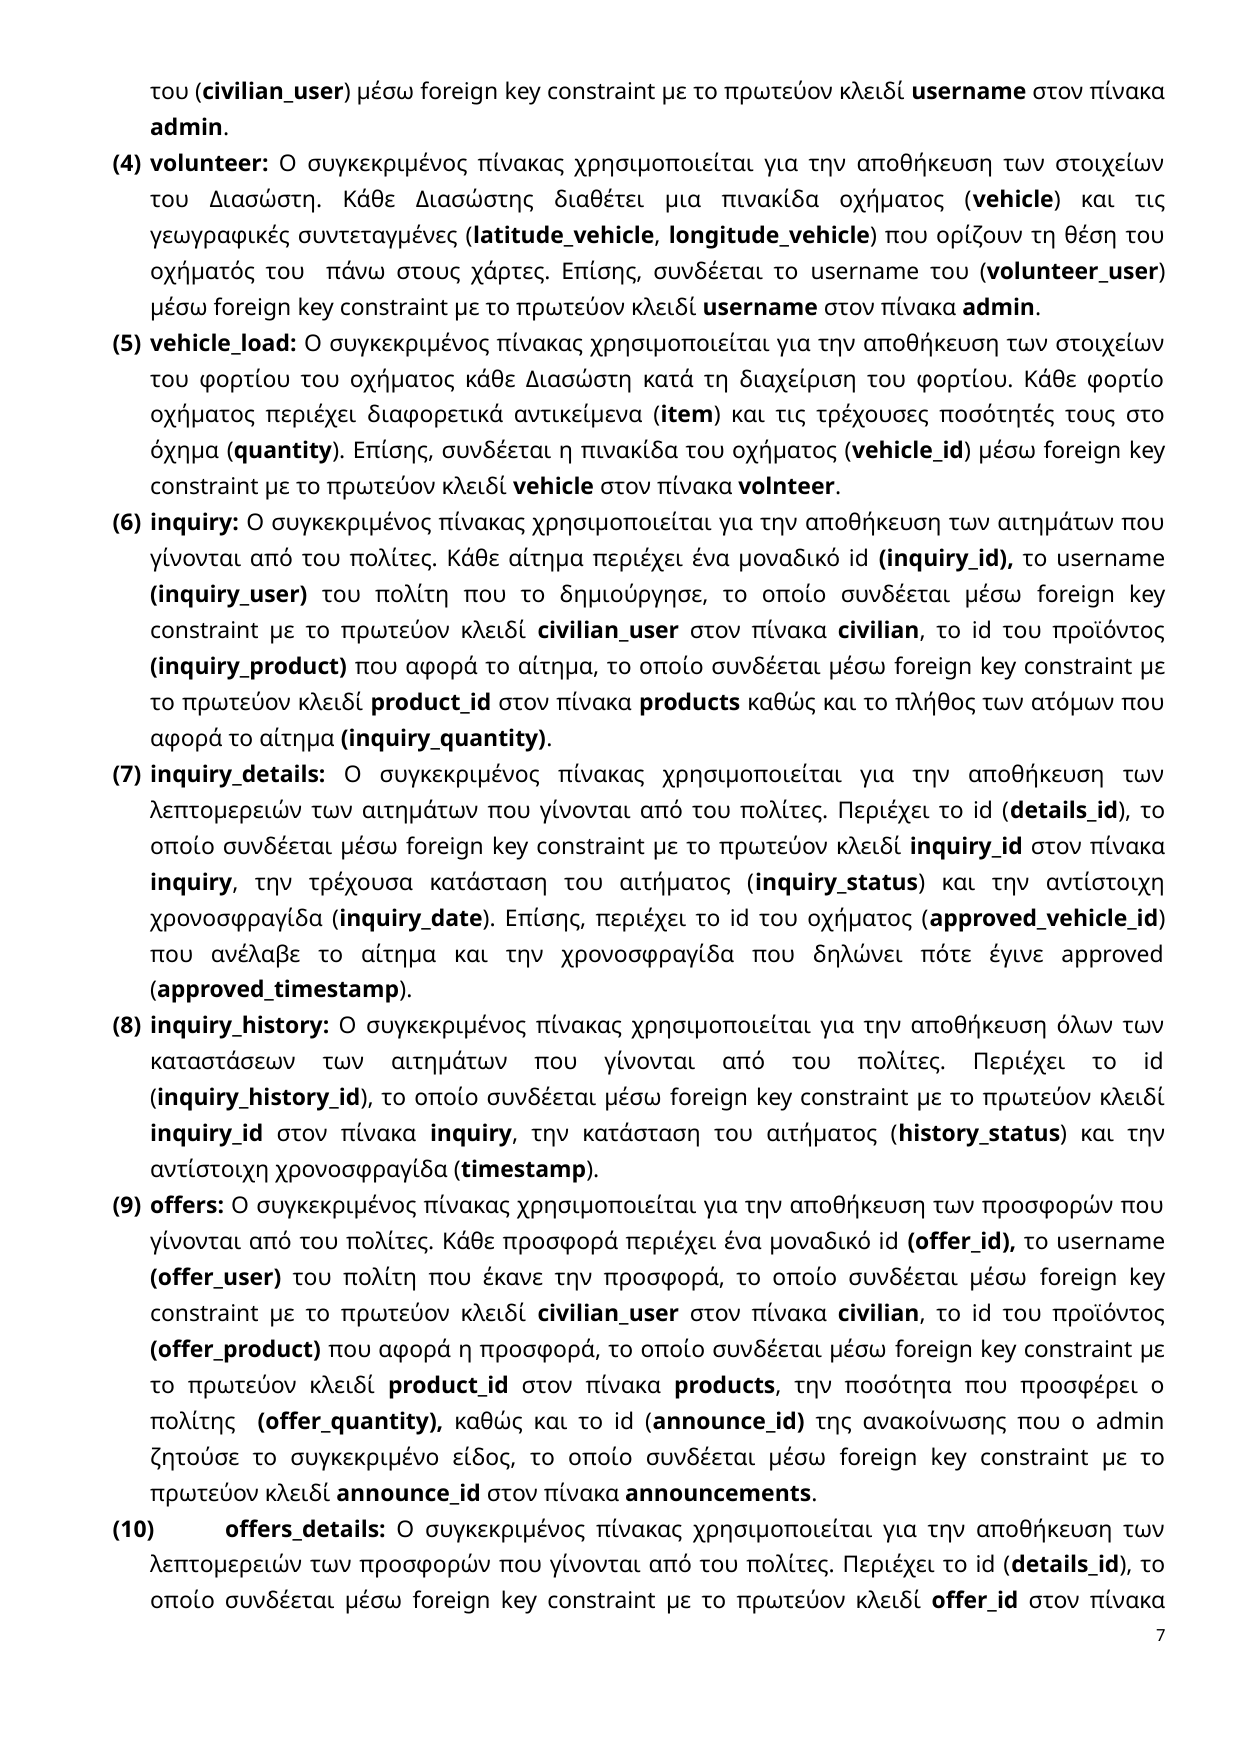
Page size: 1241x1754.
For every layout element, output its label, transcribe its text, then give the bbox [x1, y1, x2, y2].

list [112, 75, 1165, 142]
list inquiry_history: Ο συγκεκριμένος πίνακας χρησιμοποιείται για την αποθήκευση όλων των καταστάσεων των αιτημάτων που γίνονται από του πολίτες. Περιέχει το id (inquiry_history_id), το οποίο συνδέεται μέσω foreign key constraint με το πρωτεύον κλειδί inquiry_id στον πίνακα inquiry, την κατάσταση του αιτήματος (history_status) και την αντίστοιχη χρονοσφραγίδα (timestamp). [112, 1009, 1165, 1184]
list volunteer: Ο συγκεκριμένος πίνακας χρησιμοποιείται για την αποθήκευση των στοιχείων του Διασώστη. Κάθε Διασώστης διαθέτει μια πινακίδα οχήματος (vehicle) και τις γεωγραφικές συντεταγμένες (latitude_vehicle, longitude_vehicle) που ορίζουν τη θέση του οχήματός του πάνω στους χάρτες. Επίσης, συνδέεται το username του (volunteer_user) μέσω foreign key constraint με το πρωτεύον κλειδί username στον πίνακα admin. [112, 147, 1165, 322]
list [112, 1512, 1165, 1616]
list inquiry_details: Ο συγκεκριμένος πίνακας χρησιμοποιείται για την αποθήκευση των λεπτομερειών των αιτημάτων που γίνονται από του πολίτες. Περιέχει το id (details_id), το οποίο συνδέεται μέσω foreign key constraint με το πρωτεύον κλειδί inquiry_id στον πίνακα inquiry, την τρέχουσα κατάσταση του αιτήματος (inquiry_status) και την αντίστοιχη χρονοσφραγίδα (inquiry_date). Επίσης, περιέχει το id του οχήματος (approved_vehicle_id) που ανέλαβε το αίτημα και την χρονοσφραγίδα που δηλώνει πότε έγινε approved (approved_timestamp). [112, 758, 1165, 1005]
list inquiry: Ο συγκεκριμένος πίνακας χρησιμοποιείται για την αποθήκευση των αιτημάτων που γίνονται από του πολίτες. Κάθε αίτημα περιέχει ένα μοναδικό id (inquiry_id), το username (inquiry_user) του πολίτη που το δημιούργησε, το οποίο συνδέεται μέσω foreign key constraint με το πρωτεύον κλειδί civilian_user στον πίνακα civilian, το id του προϊόντος (inquiry_product) που αφορά το αίτημα, το οποίο συνδέεται μέσω foreign key constraint με το πρωτεύον κλειδί product_id στον πίνακα products καθώς και τo πλήθος των ατόμων που αφορά το αίτημα (inquiry_quantity). [112, 506, 1165, 753]
list vehicle_load: Ο συγκεκριμένος πίνακας χρησιμοποιείται για την αποθήκευση των στοιχείων του φορτίου του οχήματος κάθε Διασώστη κατά τη διαχείριση του φορτίου. Κάθε φορτίο οχήματος περιέχει διαφορετικά αντικείμενα (item) και τις τρέχουσες ποσότητές τους στο όχημα (quantity). Επίσης, συνδέεται η πινακίδα του οχήματος (vehicle_id) μέσω foreign key constraint με το πρωτεύον κλειδί vehicle στον πίνακα volnteer. [112, 327, 1165, 502]
list offers: Ο συγκεκριμένος πίνακας χρησιμοποιείται για την αποθήκευση των προσφορών που γίνονται από του πολίτες. Κάθε προσφορά περιέχει ένα μοναδικό id (offer_id), το username (offer_user) του πολίτη που έκανε την προσφορά, το οποίο συνδέεται μέσω foreign key constraint με το πρωτεύον κλειδί civilian_user στον πίνακα civilian, το id του προϊόντος (offer_product) που αφορά η προσφορά, το οποίο συνδέεται μέσω foreign key constraint με το πρωτεύον κλειδί product_id στον πίνακα products, την ποσότητα που προσφέρει ο πολίτης (offer_quantity), καθώς και το id (announce_id) της ανακοίνωσης που ο admin ζητούσε το συγκεκριμένο είδος, το οποίο συνδέεται μέσω foreign key constraint με το πρωτεύον κλειδί announce_id στον πίνακα announcements. [112, 1189, 1165, 1508]
